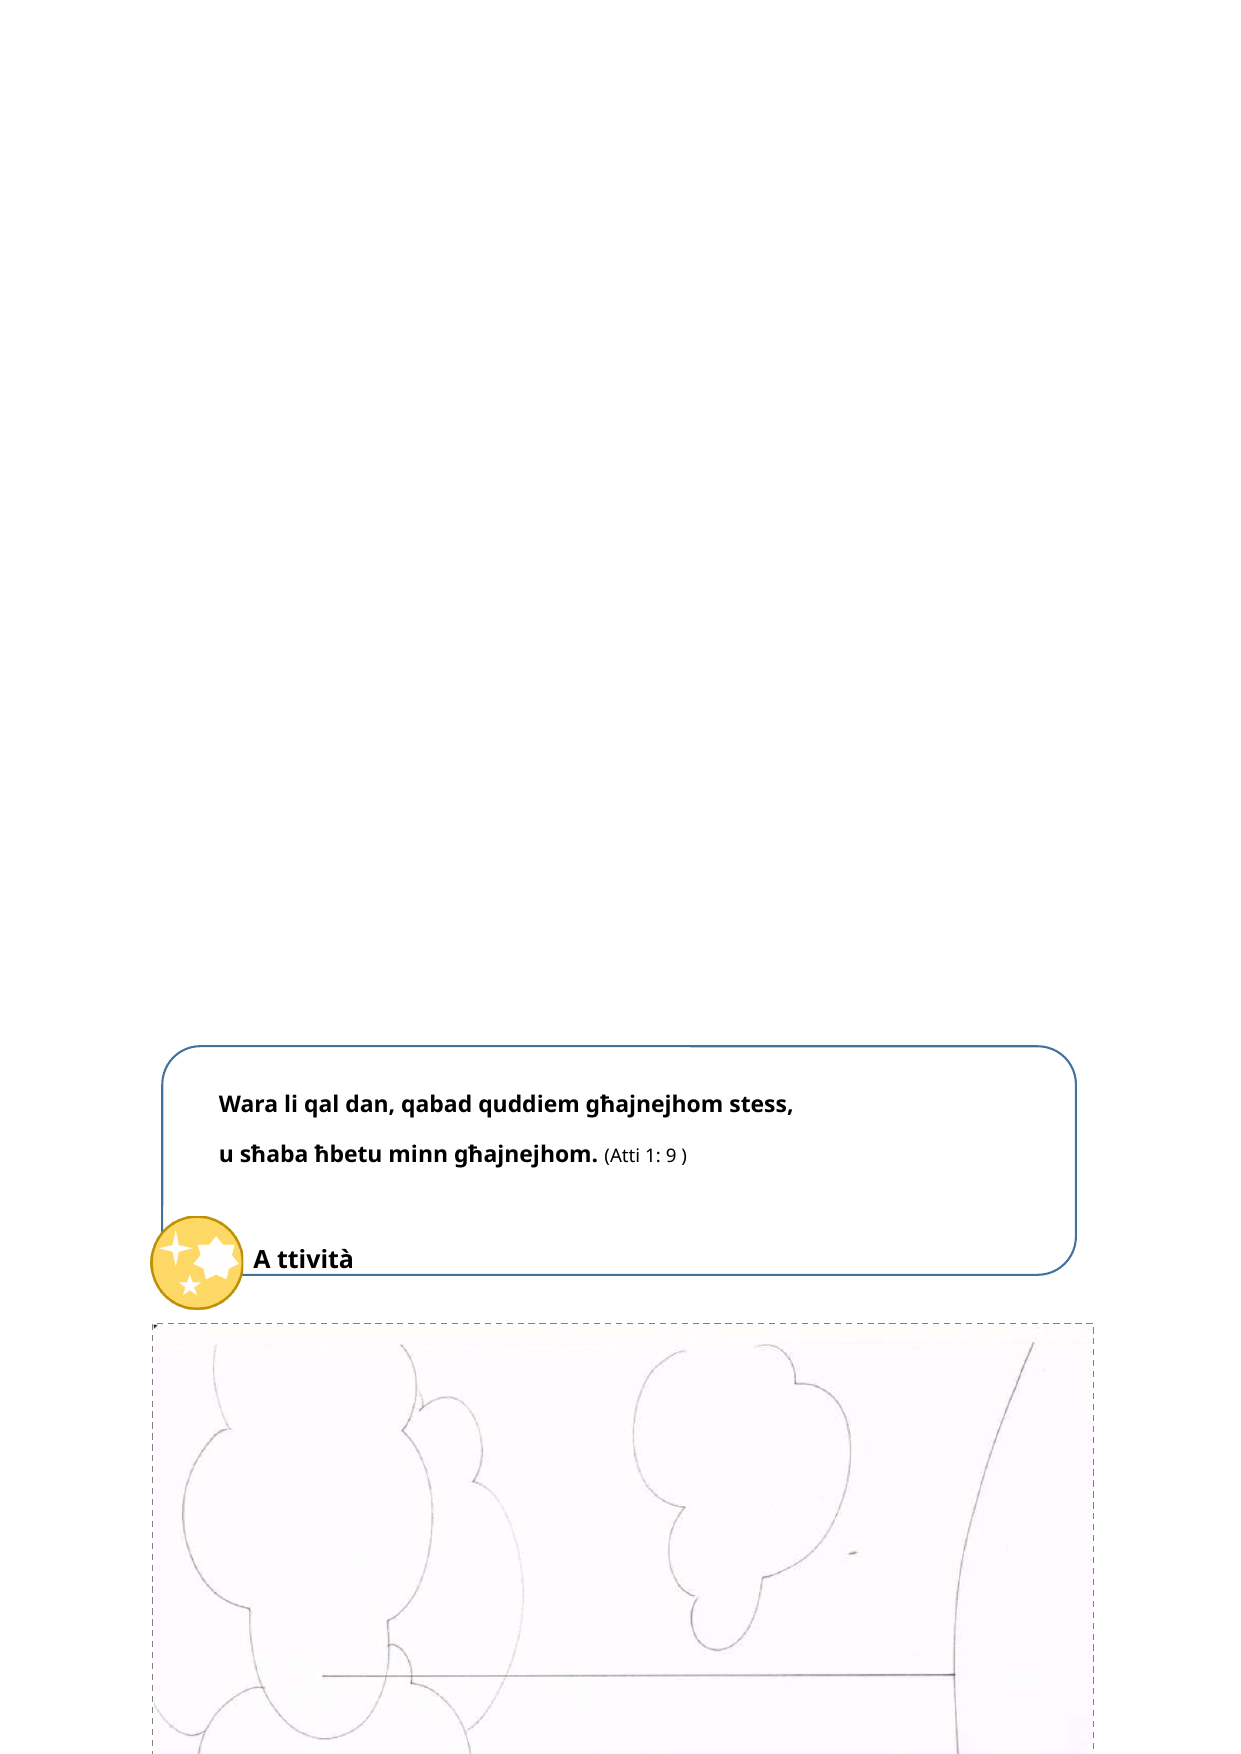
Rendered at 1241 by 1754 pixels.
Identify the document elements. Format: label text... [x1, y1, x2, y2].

picture [150, 1216, 244, 1310]
text A ttività [244, 1242, 1090, 1276]
picture [155, 1325, 1092, 1754]
text u sħaba ħbetu minn għajnejhom. (Atti 1: 9 ) [150, 1138, 1090, 1169]
text Wara li qal dan, qabad quddiem għajnejhom stess, [150, 1088, 1090, 1119]
